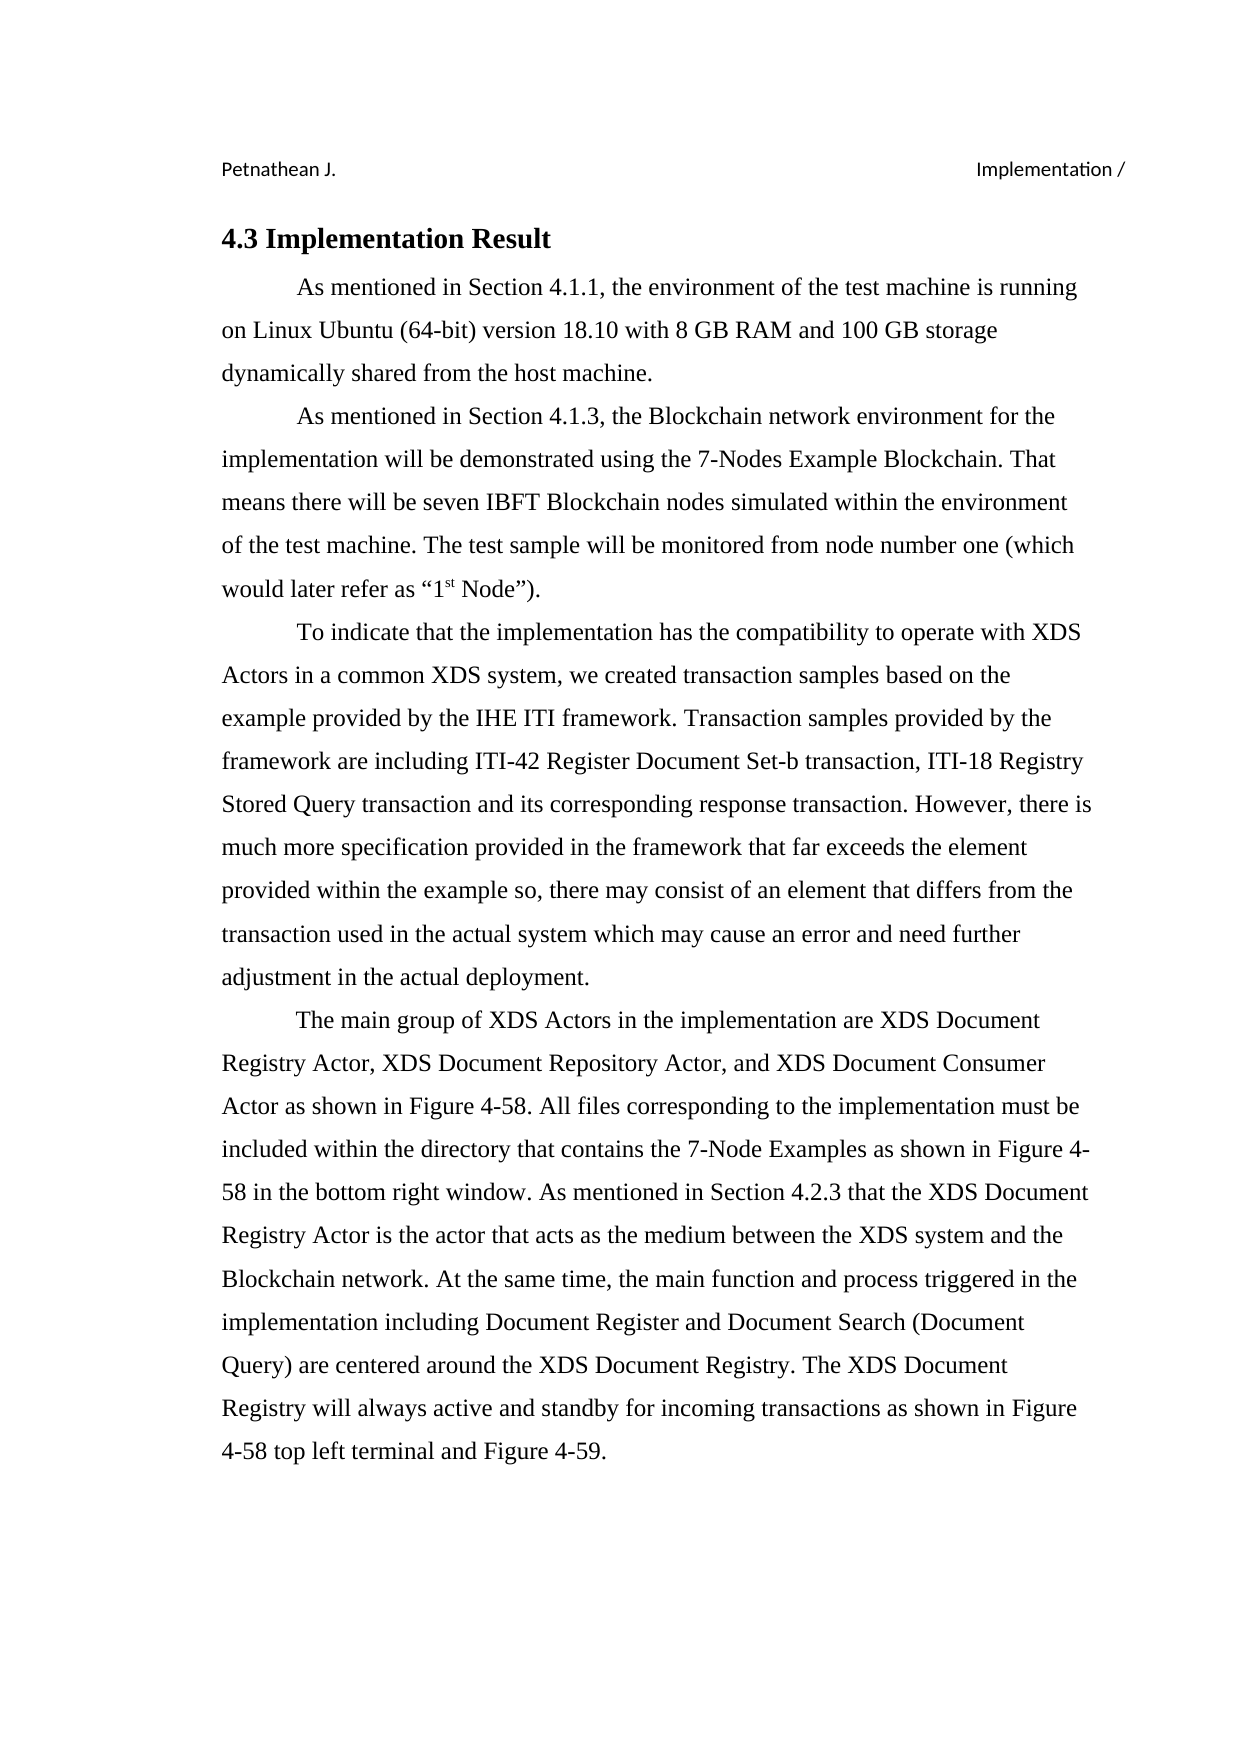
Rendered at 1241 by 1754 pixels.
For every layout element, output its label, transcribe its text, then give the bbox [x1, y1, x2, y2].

text To indicate that the implementation has the compatibility to operate with XDS Actors in a common XDS system, we created transaction samples based on the example provided by the IHE ITI framework. Transaction samples provided by the framework are including ITI-42 Register Document Set-b transaction, ITI-18 Registry Stored Query transaction and its corresponding response transaction. However, there is much more specification provided in the framework that far exceeds the element provided within the example so, there may consist of an element that differs from the transaction used in the actual system which may cause an error and need further adjustment in the actual deployment. [221, 617, 1092, 991]
text As mentioned in Section 4.1.3, the Blockchain network environment for the implementation will be demonstrated using the 7-Nodes Example Blockchain. That means there will be seven IBFT Blockchain nodes simulated within the environment of the test machine. The test sample will be monitored from node number one (which would later refer as “1st Node”). [221, 401, 1092, 602]
text As mentioned in Section 4.1.1, the environment of the test machine is running on Linux Ubuntu (64-bit) version 18.10 with 8 GB RAM and 100 GB storage dynamically shared from the host machine. [221, 272, 1092, 387]
subtitle 4.3 Implementation Result [221, 221, 1092, 255]
